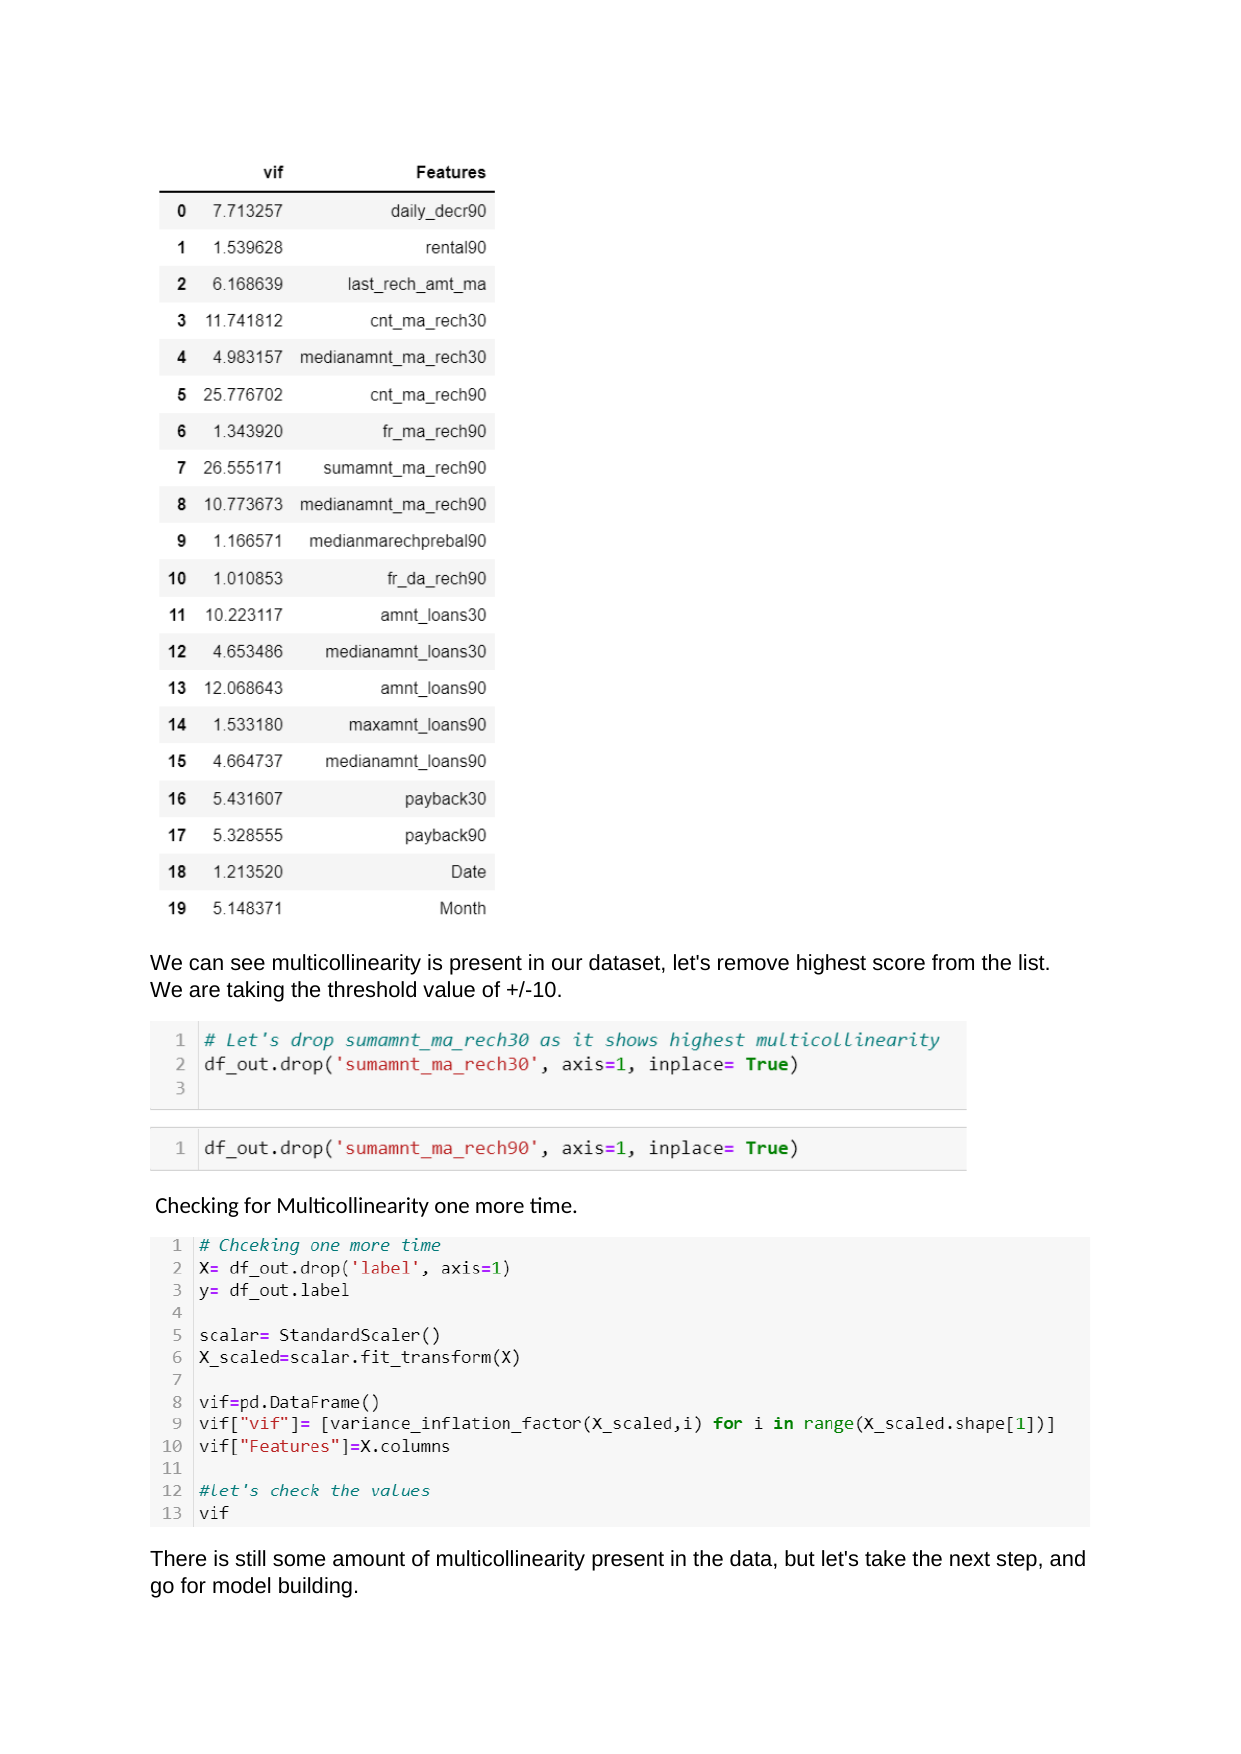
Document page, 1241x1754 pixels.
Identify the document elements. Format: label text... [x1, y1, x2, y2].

picture [150, 150, 573, 932]
text There is still some amount of multicollinearity present in the data, but let's take the next step, and go for model building. [150, 1546, 1090, 1598]
picture [150, 1237, 1091, 1527]
text We can see multicollinearity is present in our dataset, let's remove highest score from the list. We are taking the threshold value of +/-10. [150, 950, 1090, 1002]
text Checking for Multicollinearity one more time. [150, 1191, 1090, 1219]
picture [150, 1021, 967, 1173]
